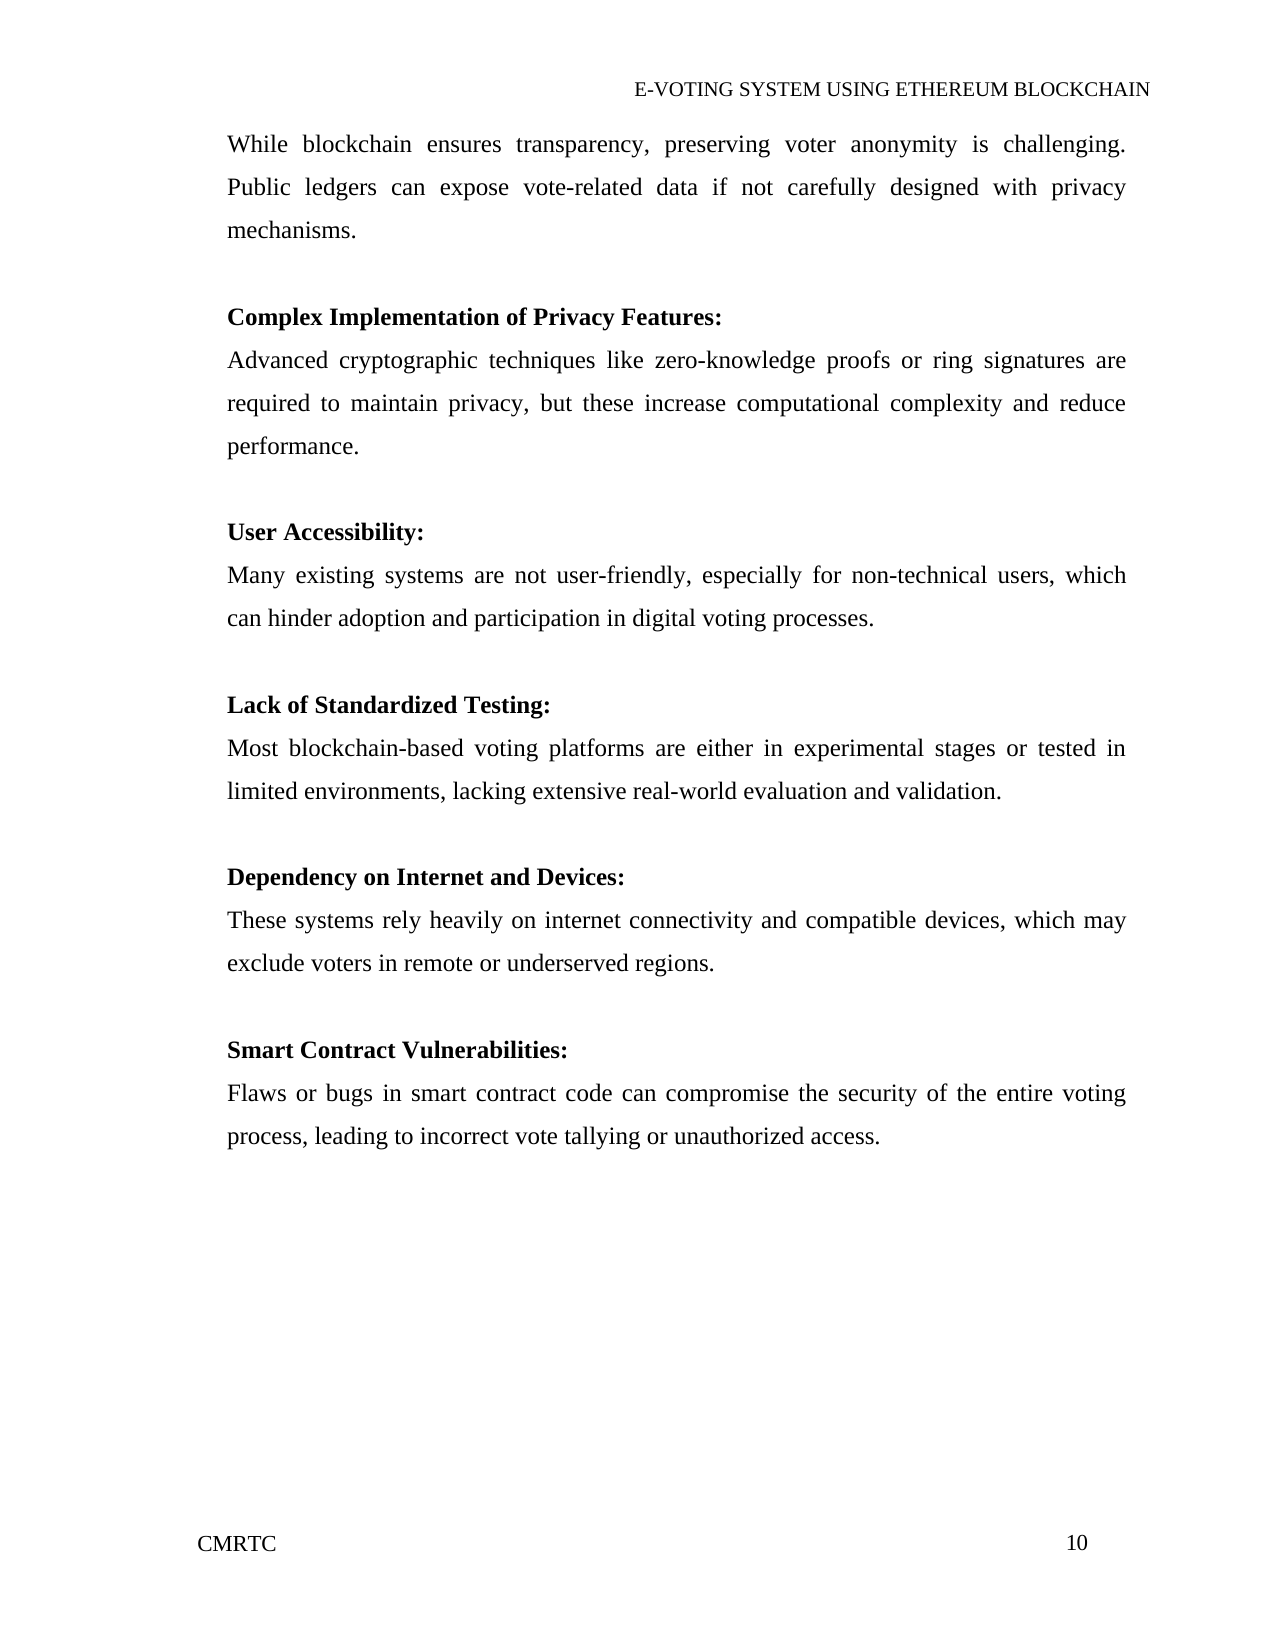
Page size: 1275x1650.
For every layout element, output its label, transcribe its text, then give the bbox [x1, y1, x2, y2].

text These systems rely heavily on internet connectivity and compatible devices, which may exclude voters in remote or underserved regions. [227, 905, 1127, 977]
text Flaws or bugs in smart contract code can compromise the security of the entire voting process, leading to incorrect vote tallying or unauthorized access. [227, 1078, 1127, 1150]
text While blockchain ensures transparency, preserving voter anonymity is challenging. Public ledgers can expose vote-related data if not carefully designed with privacy mechanisms. [227, 129, 1127, 244]
text Dependency on Internet and Devices: [227, 862, 1127, 891]
text Most blockchain-based voting platforms are either in experimental stages or tested in limited environments, lacking extensive real-world evaluation and validation. [227, 733, 1127, 805]
text Many existing systems are not user-friendly, especially for non-technical users, which can hinder adoption and participation in digital voting processes. [227, 560, 1127, 632]
text Complex Implementation of Privacy Features: [227, 302, 1127, 330]
text User Accessibility: [227, 517, 1127, 546]
text Lack of Standardized Testing: [227, 690, 1127, 718]
text Advanced cryptographic techniques like zero-knowledge proofs or ring signatures are required to maintain privacy, but these increase computational complexity and reduce performance. [227, 345, 1127, 460]
text Smart Contract Vulnerabilities: [227, 1035, 1127, 1063]
